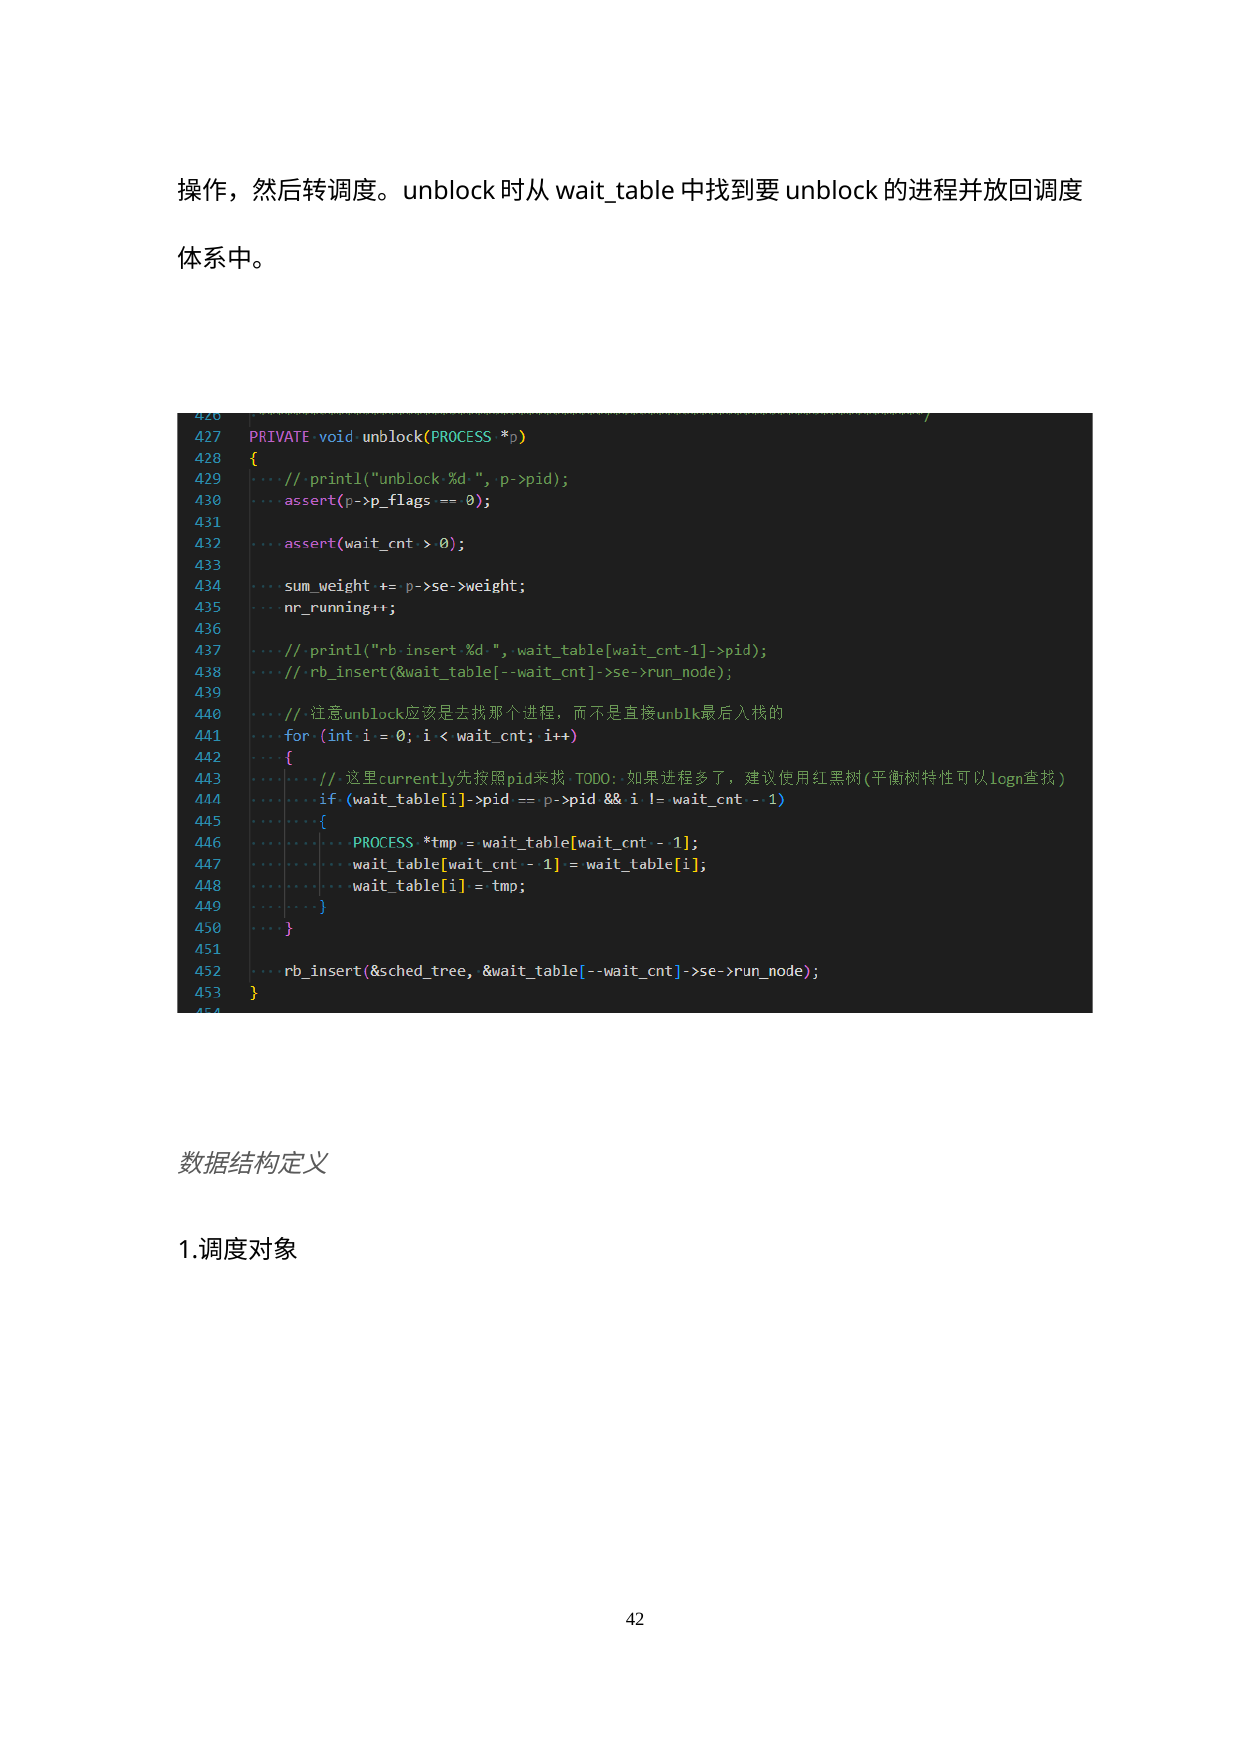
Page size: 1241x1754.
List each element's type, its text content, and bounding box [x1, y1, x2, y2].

text 数据结构定义 [177, 1127, 1093, 1195]
text 1.调度对象 [177, 1214, 1093, 1282]
text 6.有了上述基础，进程通信相关的block和unblock就可以进行实现了。定义一个wait_table存放处于等待态的进程，在block时将进程放入，并对红黑树进行相关操作，然后转调度。unblock时从wait_table中找到要unblock的进程并放回调度体系中。 [177, 154, 1093, 290]
picture [177, 413, 1093, 1013]
